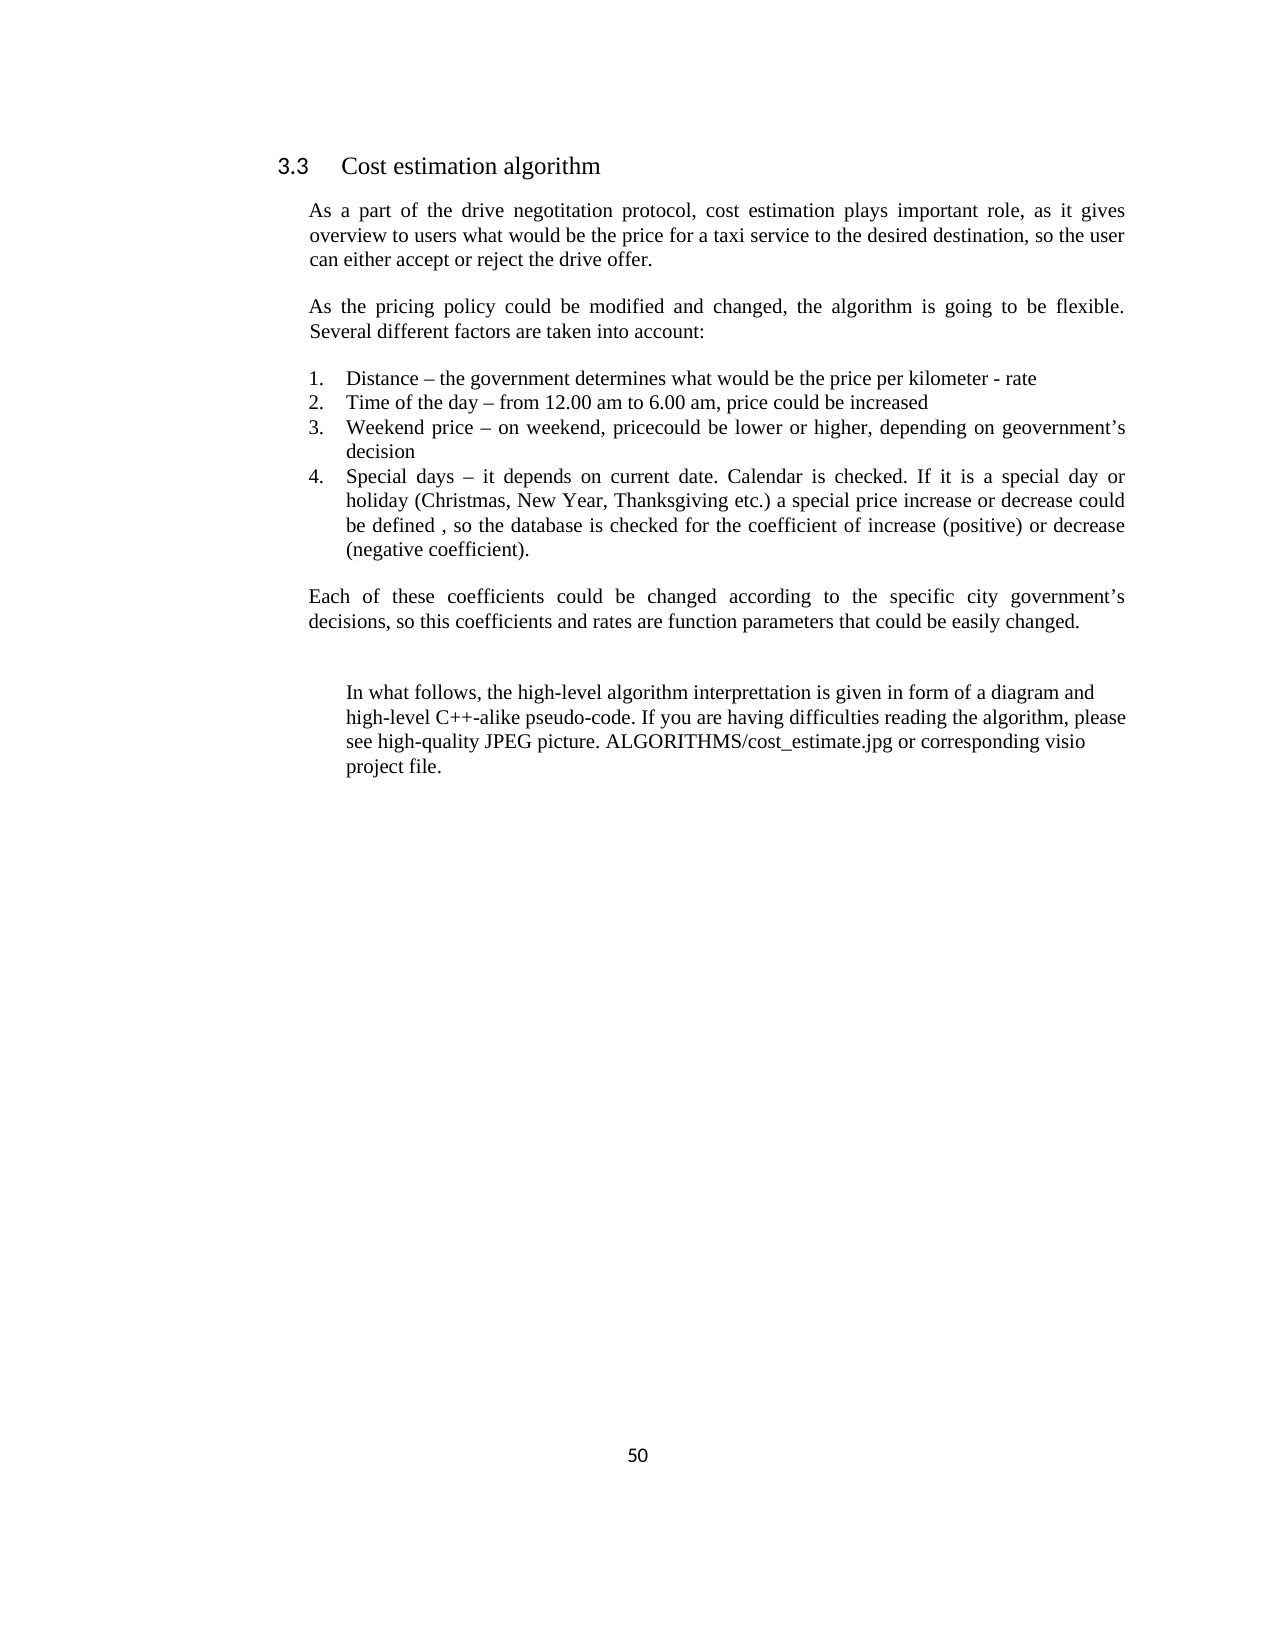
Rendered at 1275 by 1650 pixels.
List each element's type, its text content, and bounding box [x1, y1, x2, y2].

text Each of these coefficients could be changed according to the specific city government’s decisions, so this coefficients and rates are function parameters that could be easily changed. [308, 584, 1127, 633]
list Distance – the government determines what would be the price per kilometer - rate [308, 366, 1127, 390]
list Time of the day – from 12.00 am to 6.00 am, price could be increased [308, 390, 1127, 414]
list In what follows, the high-level algorithm interprettation is given in form of a diagram and high-level C++-alike pseudo-code. If you are having difficulties reading the algorithm, please see high-quality JPEG picture. ALGORITHMS/cost_estimate.jpg or corresponding visio project file. [346, 680, 1127, 778]
text As the pricing policy could be modified and changed, the algorithm is going to be flexible. Several different factors are taken into account: [308, 294, 1127, 343]
list Special days – it depends on current date. Calendar is checked. If it is a special day or holiday (Christmas, New Year, Thanksgiving etc.) a special price increase or decrease could be defined , so the database is checked for the coefficient of increase (positive) or decrease (negative coefficient). [308, 464, 1127, 561]
list Weekend price – on weekend, pricecould be lower or higher, depending on geovernment’s decision [308, 415, 1127, 463]
subtitle Cost estimation algorithm [277, 150, 1127, 181]
text As a part of the drive negotitation protocol, cost estimation plays important role, as it gives overview to users what would be the price for a taxi service to the desired destination, so the user can either accept or reject the drive offer. [308, 198, 1127, 271]
